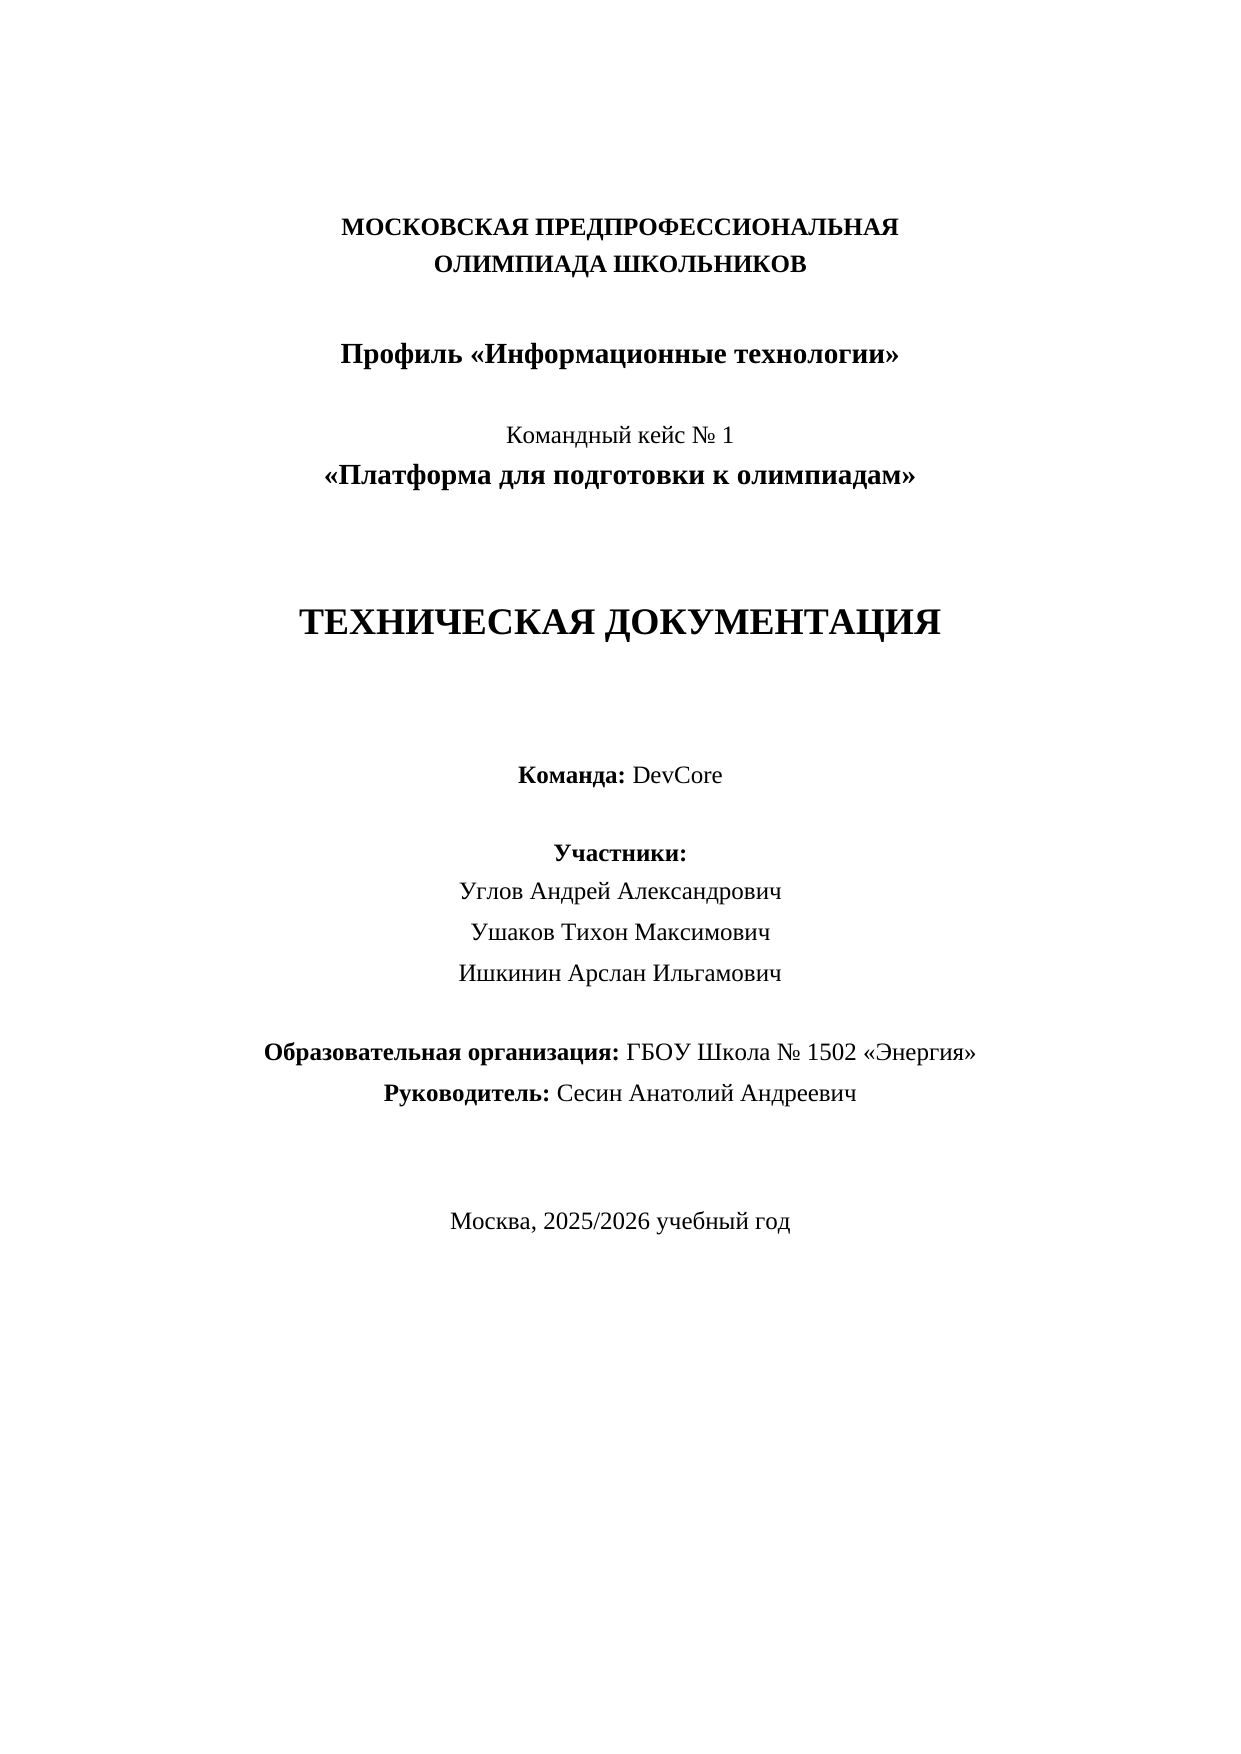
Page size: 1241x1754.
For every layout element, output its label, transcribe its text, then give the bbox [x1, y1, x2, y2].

text МОСКОВСКАЯ ПРЕДПРОФЕССИОНАЛЬНАЯ [150, 212, 1090, 241]
text Профиль «Информационные технологии» [150, 336, 1090, 370]
text ТЕХНИЧЕСКАЯ ДОКУМЕНТАЦИЯ [880, 612, 1090, 641]
text Ишкинин Арслан Ильгамович [150, 958, 1090, 987]
text «Платформа для подготовки к олимпиадам» [150, 457, 1090, 491]
text Углов Андрей Александрович [150, 876, 1090, 904]
text Москва, 2025/2026 учебный год [150, 1206, 1090, 1235]
text Руководитель: Сесин Анатолий Андреевич [150, 1078, 1090, 1107]
text Ушаков Тихон Максимович [150, 917, 1090, 946]
text Команда: DevCore [150, 760, 1090, 789]
text ТЕХНИЧЕСКАЯ ДОКУМЕНТАЦИЯ [626, 612, 880, 641]
text ОЛИМПИАДА ШКОЛЬНИКОВ [150, 249, 1090, 278]
text Образовательная организация: ГБОУ Школа № 1502 «Энергия» [150, 1037, 1090, 1066]
text Командный кейс № 1 [150, 420, 1090, 449]
text Участники: [150, 838, 1090, 867]
text ТЕХНИЧЕСКАЯ ДОКУМЕНТАЦИЯ [150, 612, 612, 641]
